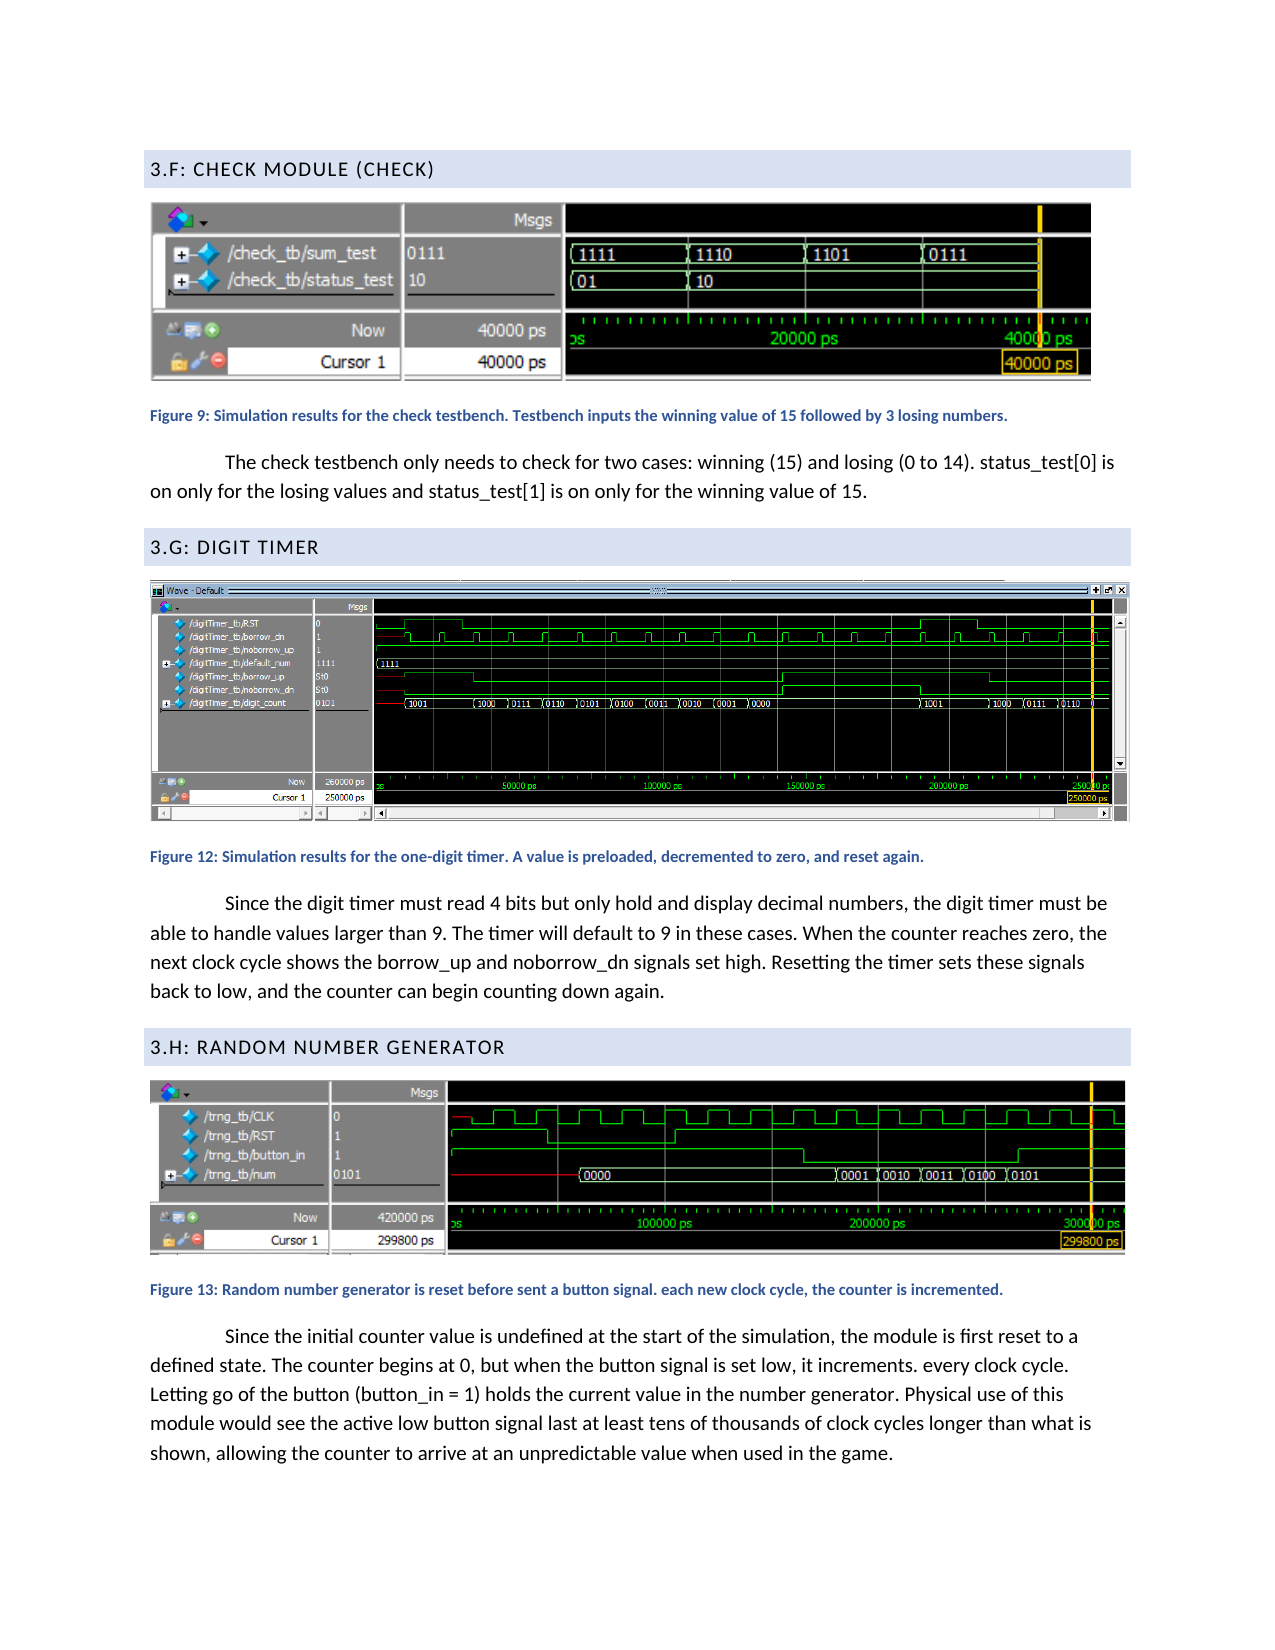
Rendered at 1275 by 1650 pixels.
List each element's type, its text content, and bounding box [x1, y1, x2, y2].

subtitle 3.H: Random Number Generator [150, 1034, 1125, 1060]
text Since the digit timer must read 4 bits but only hold and display decimal numbers, the digit timer must be able to handle values larger than 9. The timer will default to 9 in these cases. When the counter reaches zero, the next clock cycle shows the borrow_up and noborrow_dn signals set high. Resetting the timer sets these signals back to low, and the counter can begin counting down again. [150, 891, 1125, 1003]
subtitle 3.G: Digit Timer [150, 535, 1125, 560]
text Since the initial counter value is undefined at the start of the simulation, the module is first reset to a defined state. The counter begins at 0, but when the button signal is set low, it increments. every clock cycle. Letting go of the button (button_in = 1) holds the current value in the number generator. Physical use of this module would see the active low button signal last at least tens of thousands of clock cycles longer than what is shown, allowing the counter to arrive at an unpredictable value when used in the game. [150, 1323, 1125, 1465]
subtitle 3.F: Check Module (check) [150, 156, 1125, 182]
text Figure 12: Simulation results for the one-digit timer. A value is preloaded, decremented to zero, and reset again. [150, 846, 1125, 867]
picture [150, 202, 1091, 381]
text Figure 9: Simulation results for the check testbench. Testbench inputs the winning value of 15 followed by 3 losing numbers. [150, 405, 1125, 425]
text The check testbench only needs to check for two cases: winning (15) and losing (0 to 14). status_test[0] is on only for the losing values and status_test[1] is on only for the winning value of 15. [150, 449, 1125, 504]
text Figure 13: Random number generator is reset before sent a button signal. each new clock cycle, the counter is incremented. [150, 1279, 1125, 1299]
picture [150, 1080, 1125, 1255]
picture [150, 580, 1130, 822]
